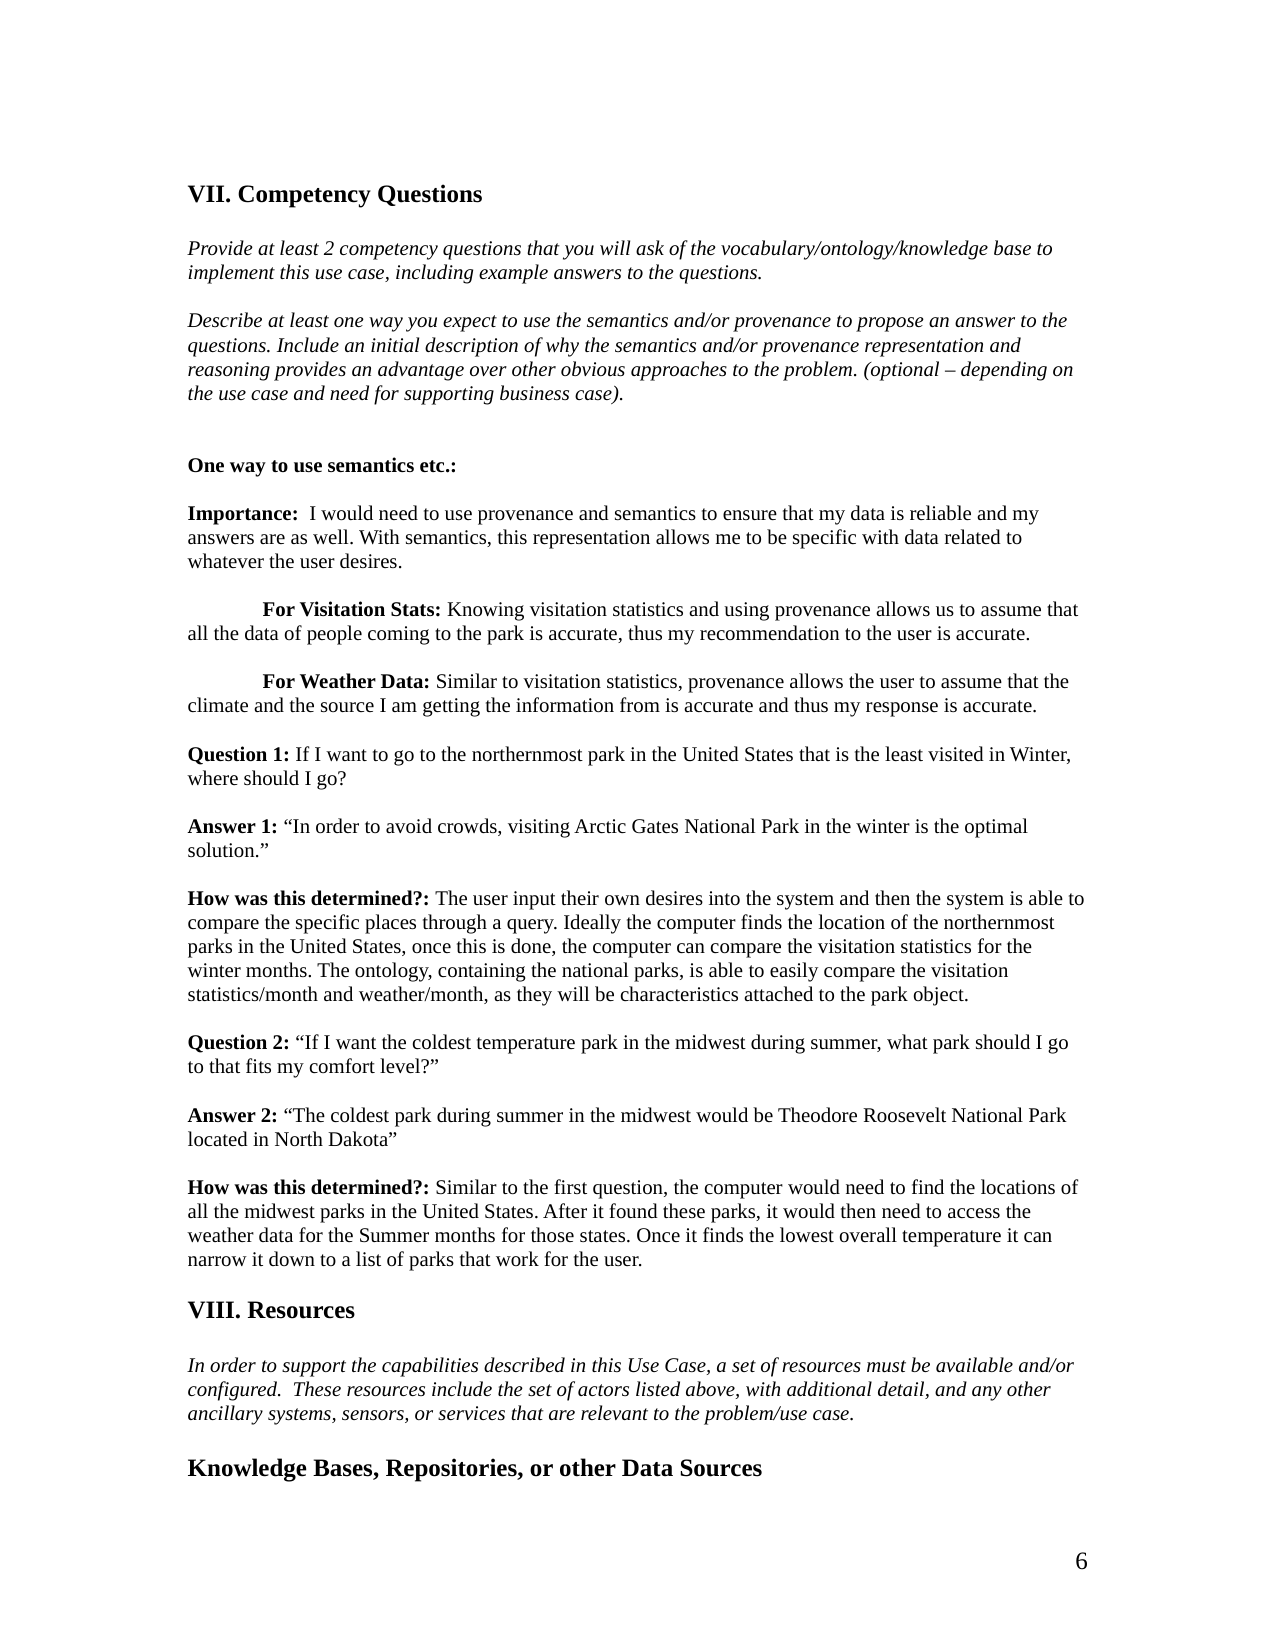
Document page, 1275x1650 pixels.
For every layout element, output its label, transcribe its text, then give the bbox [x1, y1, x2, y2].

text Answer 2: “The coldest park during summer in the midwest would be Theodore Roosevelt National Park located in North Dakota” [187, 1102, 1087, 1151]
text For Weather Data: Similar to visitation statistics, provenance allows the user to assume that the climate and the source I am getting the information from is accurate and thus my response is accurate. [187, 669, 1087, 717]
text How was this determined?: The user input their own desires into the system and then the system is able to compare the specific places through a query. Ideally the computer finds the location of the northernmost parks in the United States, once this is done, the computer can compare the visitation statistics for the winter months. The ontology, containing the national parks, is able to easily compare the visitation statistics/month and weather/month, as they will be characteristics attached to the park object. [187, 886, 1087, 1006]
text Knowledge Bases, Repositories, or other Data Sources [187, 1453, 1087, 1482]
text VIII. Resources [187, 1295, 1087, 1324]
text Question 1: If I want to go to the northernmost park in the United States that is the least visited in Winter, where should I go? [187, 742, 1087, 790]
text For Visitation Stats: Knowing visitation statistics and using provenance allows us to assume that all the data of people coming to the park is accurate, thus my recommendation to the user is accurate. [187, 597, 1087, 645]
text Importance: I would need to use provenance and semantics to ensure that my data is reliable and my answers are as well. With semantics, this representation allows me to be specific with data related to whatever the user desires. [187, 501, 1087, 573]
text Provide at least 2 competency questions that you will ask of the vocabulary/ontology/knowledge base to implement this use case, including example answers to the questions. [187, 236, 1087, 284]
text In order to support the capabilities described in this Use Case, a set of resources must be available and/or configured. These resources include the set of actors listed above, with additional detail, and any other ancillary systems, sensors, or services that are relevant to the problem/use case. [187, 1352, 1087, 1425]
text Answer 1: “In order to avoid crowds, visiting Arctic Gates National Park in the winter is the optimal solution.” [187, 814, 1087, 862]
text VII. Competency Questions [187, 179, 1087, 207]
text How was this determined?: Similar to the first question, the computer would need to find the locations of all the midwest parks in the United States. After it found these parks, it would then need to access the weather data for the Summer months for those states. Once it finds the lowest overall temperature it can narrow it down to a list of parks that work for the user. [187, 1175, 1087, 1271]
text One way to use semantics etc.: [187, 453, 1087, 477]
text Question 2: “If I want the coldest temperature park in the midwest during summer, what park should I go to that fits my comfort level?” [187, 1030, 1087, 1078]
text Describe at least one way you expect to use the semantics and/or provenance to propose an answer to the questions. Include an initial description of why the semantics and/or provenance representation and reasoning provides an advantage over other obvious approaches to the problem. (optional – depending on the use case and need for supporting business case). [187, 308, 1087, 405]
